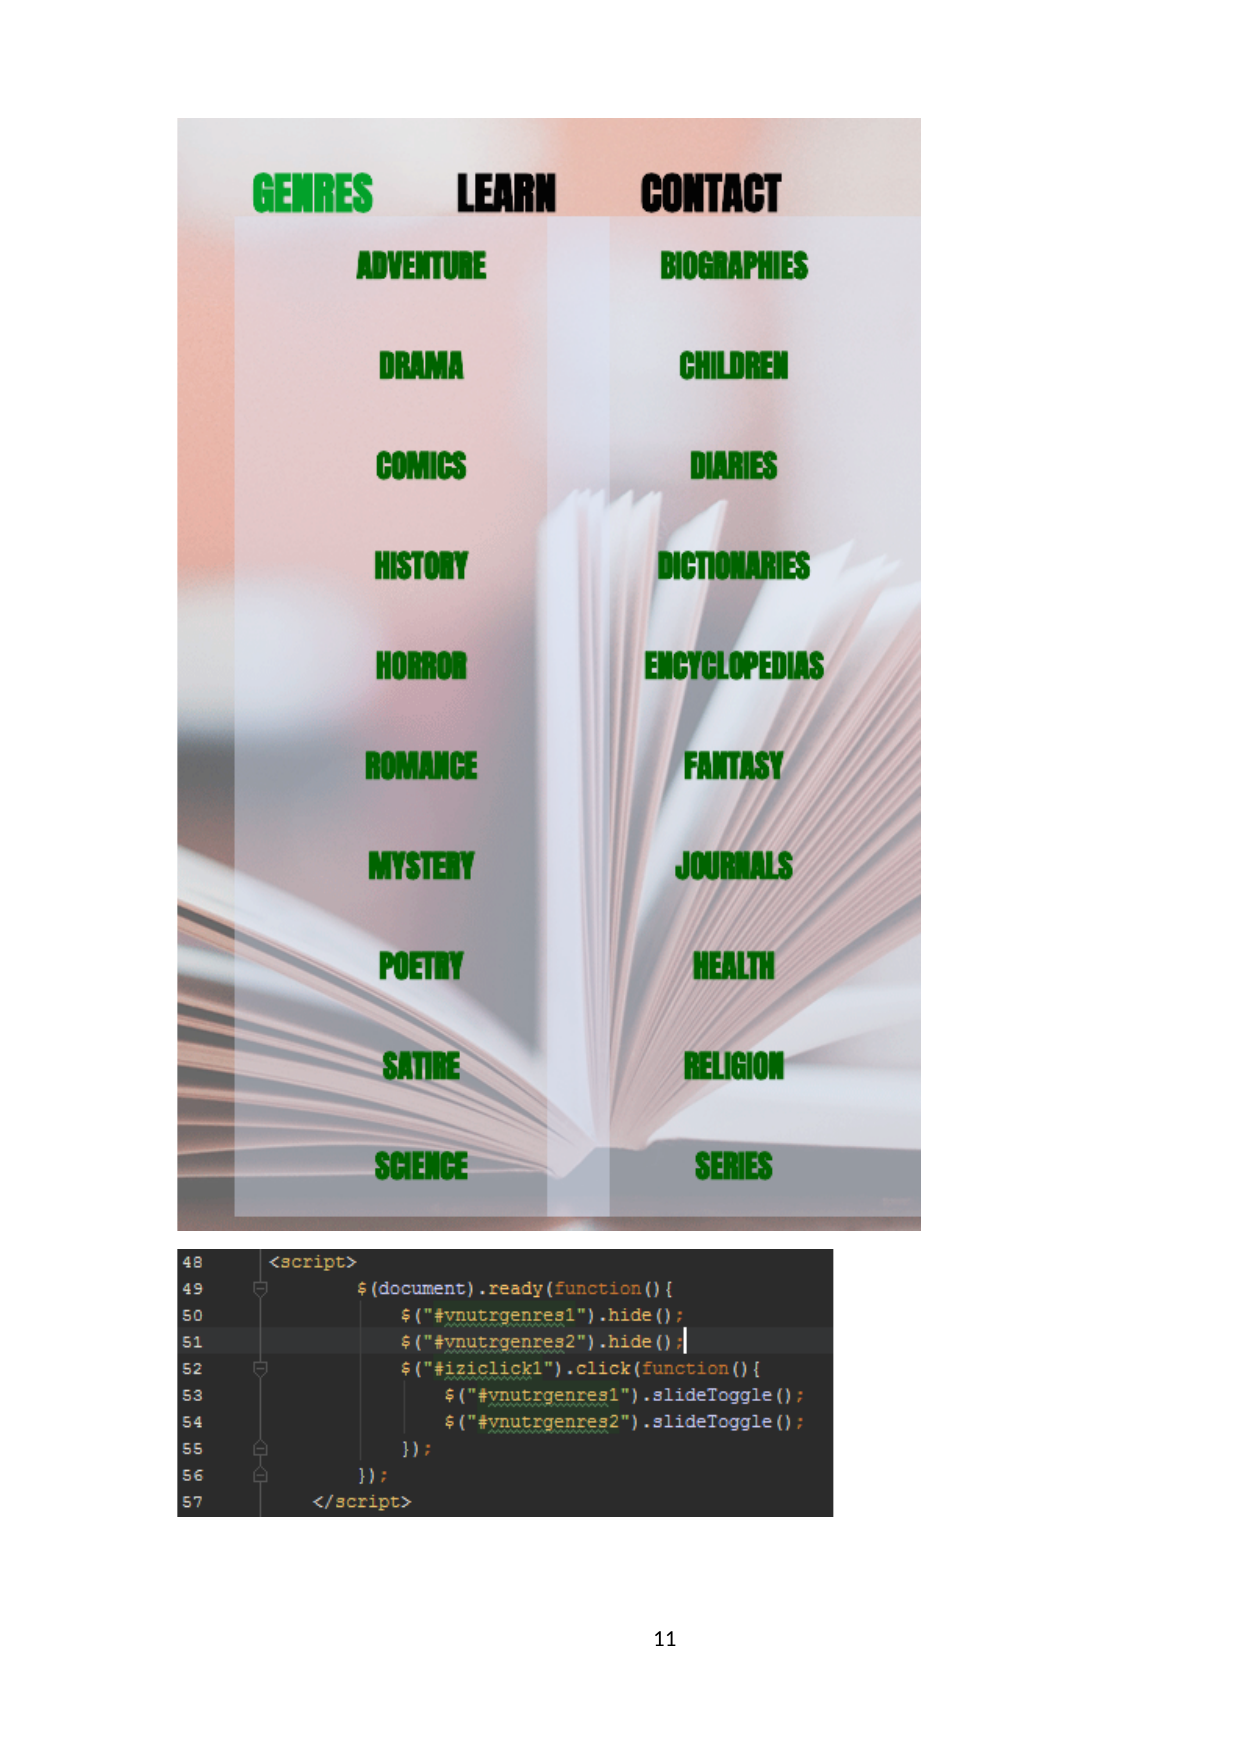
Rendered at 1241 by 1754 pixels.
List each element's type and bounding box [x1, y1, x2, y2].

picture [177, 118, 921, 1231]
picture [177, 1249, 834, 1517]
